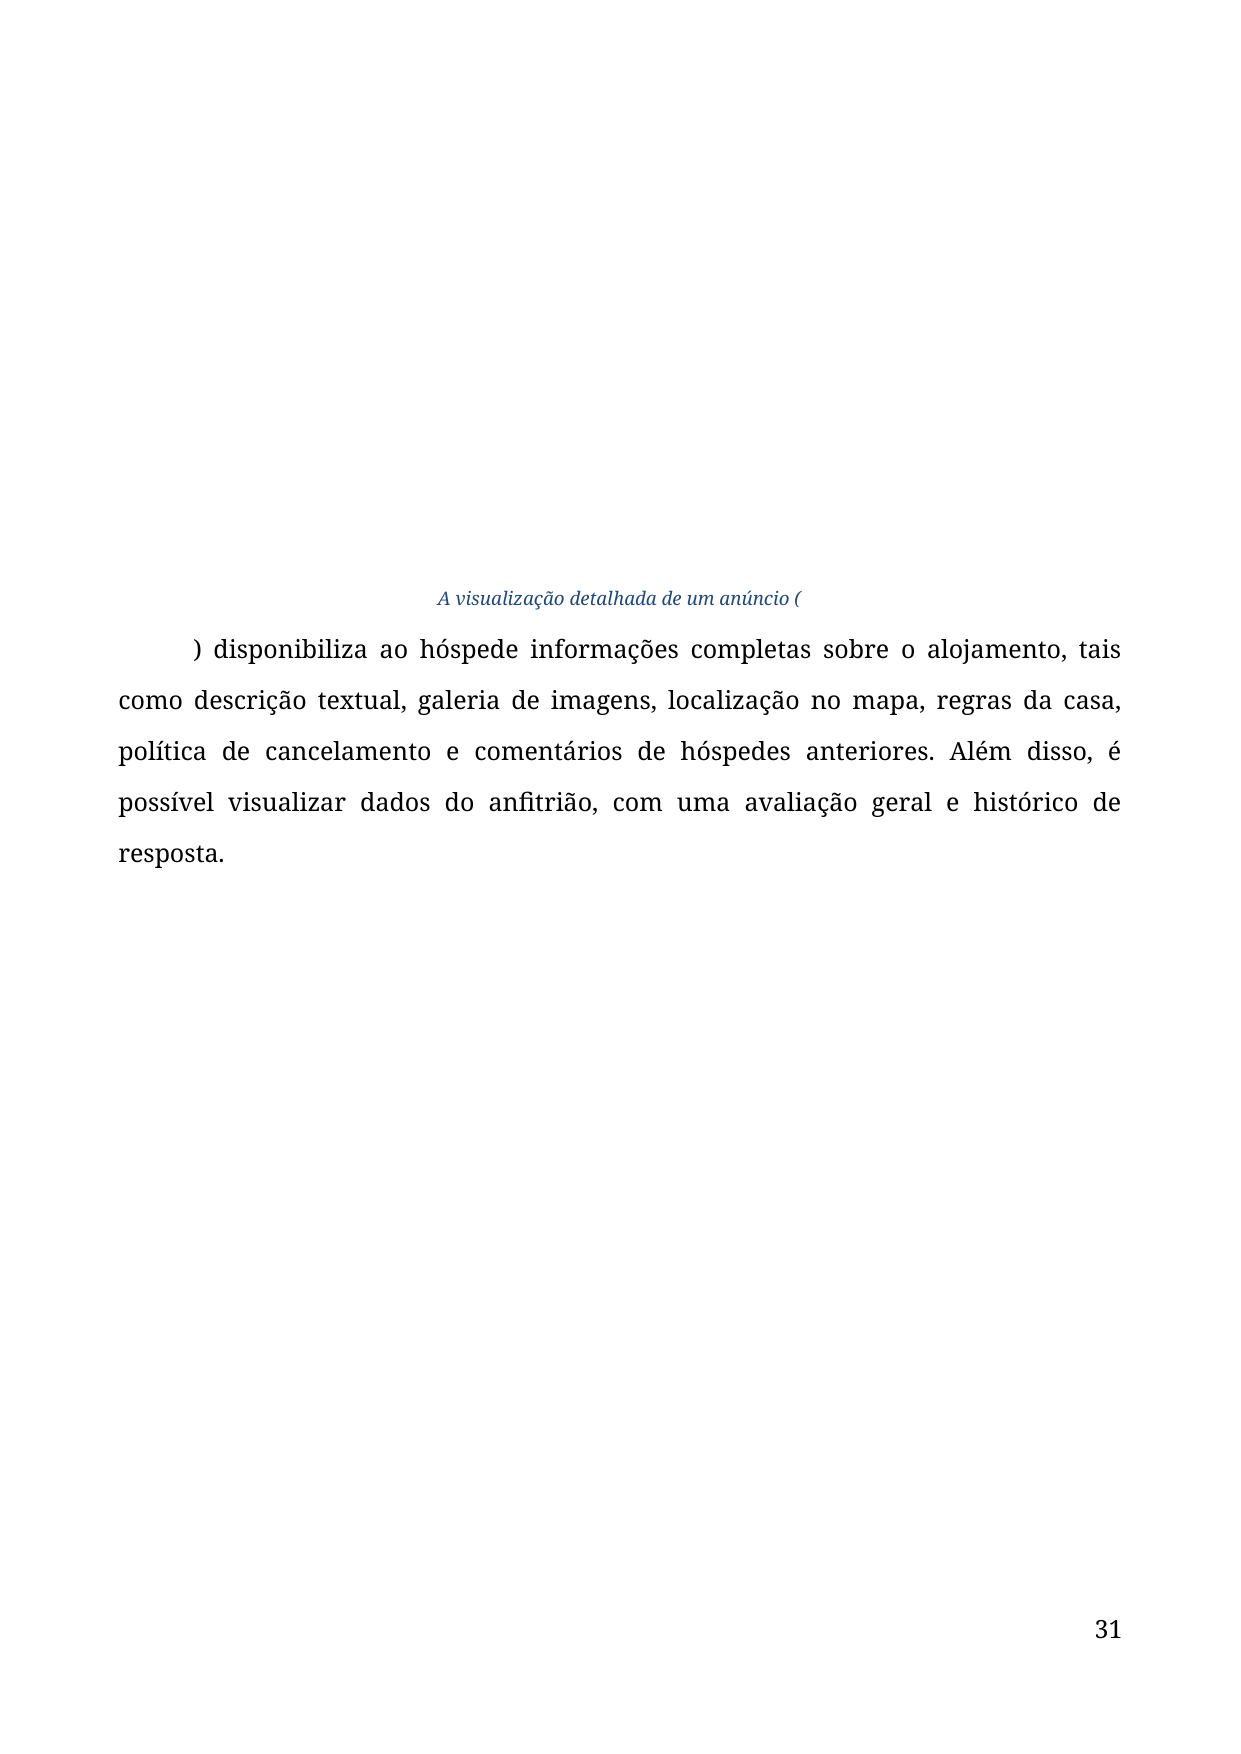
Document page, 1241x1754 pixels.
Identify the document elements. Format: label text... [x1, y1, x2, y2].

text Figura 10) disponibiliza ao hóspede informações completas sobre o alojamento, tais como descrição textual, galeria de imagens, localização no mapa, regras da casa, política de cancelamento e comentários de hóspedes anteriores. Além disso, é possível visualizar dados do anfitrião, com uma avaliação geral e histórico de resposta. [118, 632, 1122, 870]
text A visualização detalhada de um anúncio ( [118, 586, 1122, 611]
